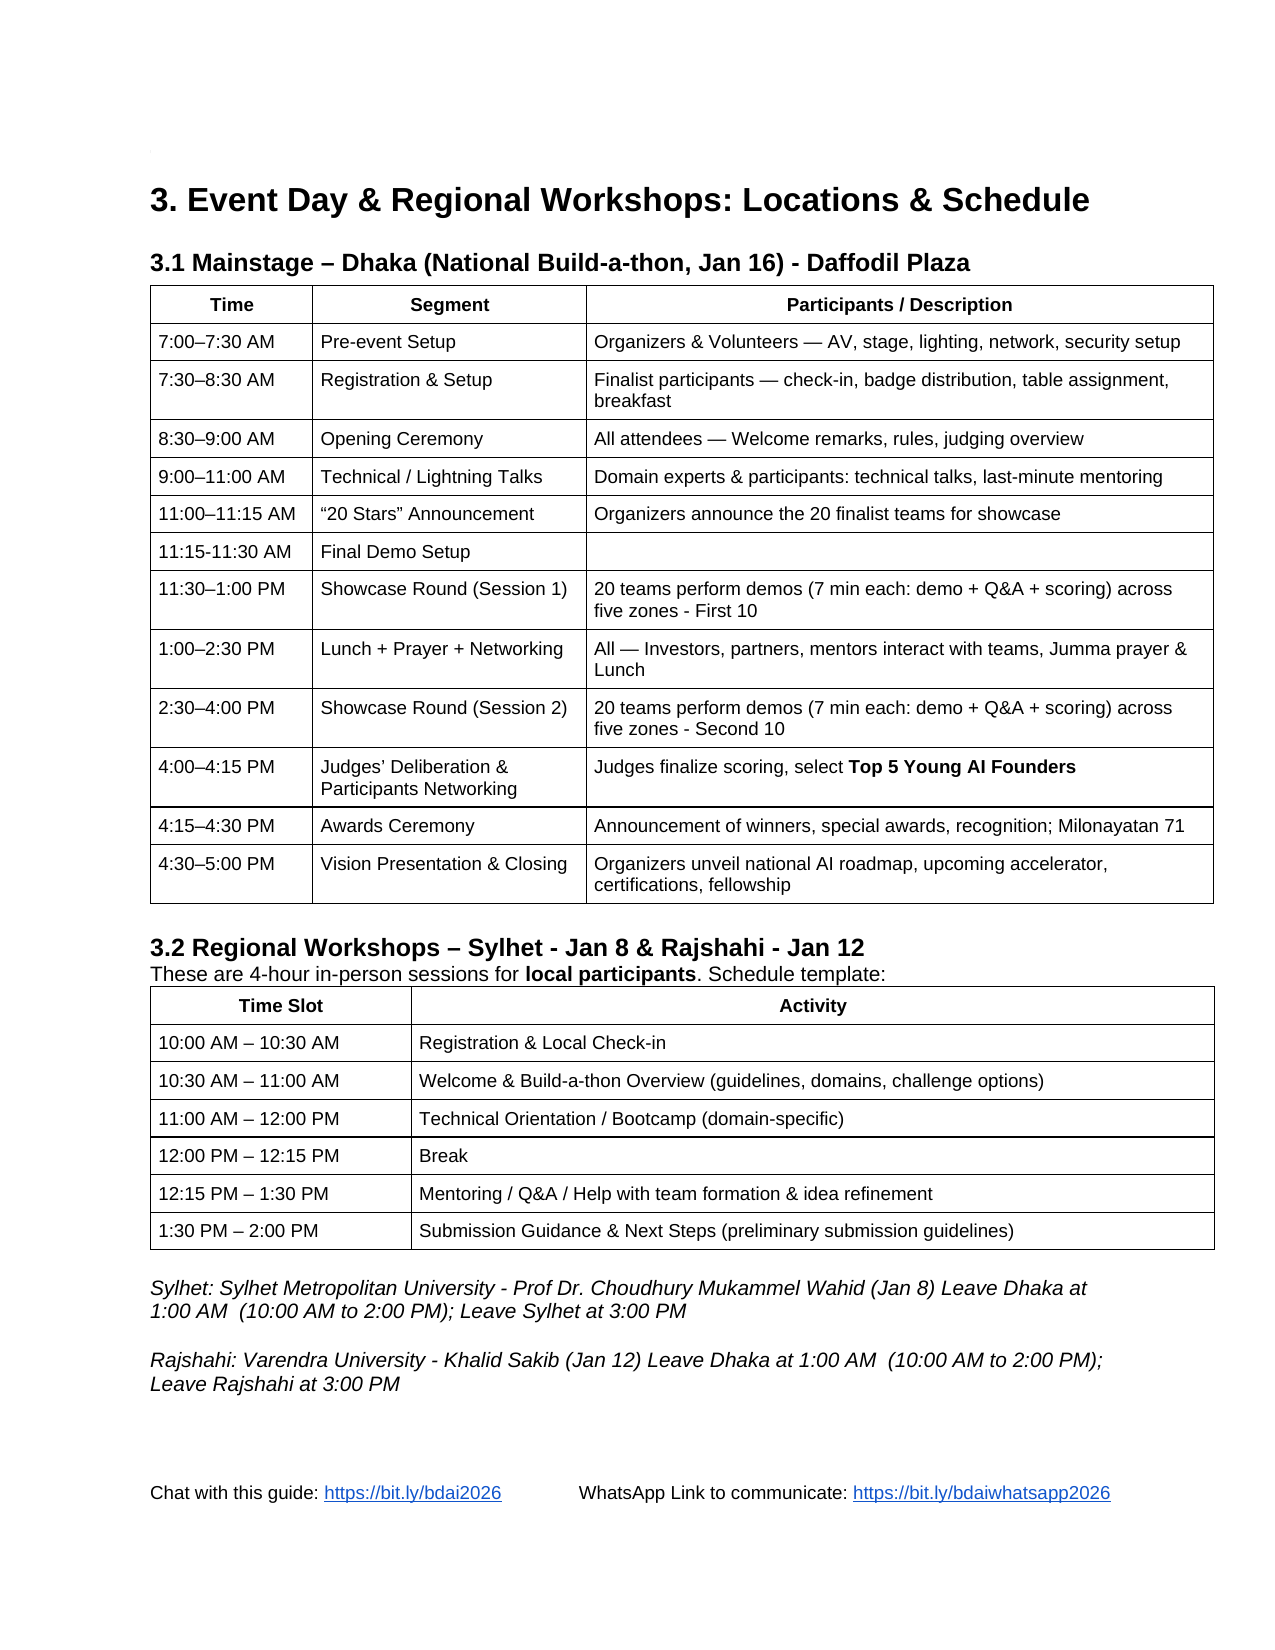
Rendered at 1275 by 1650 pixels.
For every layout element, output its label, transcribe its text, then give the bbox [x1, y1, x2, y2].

table_cell Technical / Lightning Talks [313, 458, 586, 494]
table_cell Mentoring / Q&A / Help with team formation & idea refinement [412, 1175, 1214, 1212]
table_cell Domain experts & participants: technical talks, last-minute mentoring [587, 458, 1213, 494]
table_cell Awards Ceremony [313, 808, 586, 844]
table_cell Showcase Round (Session 1) [313, 571, 586, 629]
table_cell 20 teams perform demos (7 min each: demo + Q&A + scoring) across five zones - First 10 [587, 571, 1213, 629]
table_header Participants / Description [587, 286, 1213, 322]
table_header Activity [412, 987, 1214, 1024]
table_cell 10:30 AM – 11:00 AM [151, 1062, 411, 1099]
table_cell All — Investors, partners, mentors interact with teams, Jumma prayer & Lunch [587, 630, 1213, 688]
table_cell Showcase Round (Session 2) [313, 689, 586, 747]
table_cell 7:00–7:30 AM [151, 324, 312, 360]
table_cell 8:30–9:00 AM [151, 420, 312, 457]
table_cell 4:30–5:00 PM [151, 845, 312, 903]
table_cell Registration & Setup [313, 361, 586, 419]
table_cell 10:00 AM – 10:30 AM [151, 1025, 411, 1061]
table_cell All attendees — Welcome remarks, rules, judging overview [587, 420, 1213, 457]
table_cell 2:30–4:00 PM [151, 689, 312, 747]
subtitle 3. Event Day & Regional Workshops: Locations & Schedule [150, 180, 1125, 219]
table_cell Finalist participants — check-in, badge distribution, table assignment, breakfast [587, 361, 1213, 419]
table_cell Lunch + Prayer + Networking [313, 630, 586, 688]
text Rajshahi: Varendra University - Khalid Sakib (Jan 12) Leave Dhaka at 1:00 AM (10:00 AM to 2:00 PM); Leave Rajshahi at 3:00 PM [150, 1348, 1125, 1396]
table_cell Technical Orientation / Bootcamp (domain-specific) [412, 1100, 1214, 1136]
table_header Time Slot [151, 987, 411, 1024]
table_cell 4:15–4:30 PM [151, 808, 312, 844]
table_cell Organizers announce the 20 finalist teams for showcase [587, 496, 1213, 532]
table_cell Final Demo Setup [313, 533, 586, 570]
table_cell 20 teams perform demos (7 min each: demo + Q&A + scoring) across five zones - Second 10 [587, 689, 1213, 747]
table_cell Vision Presentation & Closing [313, 845, 586, 903]
table_cell 1:00–2:30 PM [151, 630, 312, 688]
table_cell Break [412, 1138, 1214, 1174]
text These are 4-hour in-person sessions for local participants. Schedule template: [150, 962, 1125, 986]
table_header Time [151, 286, 312, 322]
table_cell Judges’ Deliberation & Participants Networking [313, 748, 586, 806]
table_cell Judges finalize scoring, select Top 5 Young AI Founders [587, 748, 1213, 806]
table_cell 4:00–4:15 PM [151, 748, 312, 806]
text Sylhet: Sylhet Metropolitan University - Prof Dr. Choudhury Mukammel Wahid (Jan 8) Leave Dhaka at 1:00 AM (10:00 AM to 2:00 PM); Leave Sylhet at 3:00 PM [150, 1275, 1125, 1323]
table_cell Welcome & Build-a-thon Overview (guidelines, domains, challenge options) [412, 1062, 1214, 1099]
table_cell 9:00–11:00 AM [151, 458, 312, 494]
table_cell 11:00–11:15 AM [151, 496, 312, 532]
table_cell 12:15 PM – 1:30 PM [151, 1175, 411, 1212]
table_cell Submission Guidance & Next Steps (preliminary submission guidelines) [412, 1213, 1214, 1249]
subtitle 3.2 Regional Workshops – Sylhet - Jan 8 & Rajshahi - Jan 12 [150, 933, 1125, 962]
table_cell Organizers unveil national AI roadmap, upcoming accelerator, certifications, fellowship [587, 845, 1213, 903]
table_header Segment [313, 286, 586, 322]
table_cell 1:30 PM – 2:00 PM [151, 1213, 411, 1249]
table_cell 7:30–8:30 AM [151, 361, 312, 419]
table_cell Opening Ceremony [313, 420, 586, 457]
table_cell [587, 533, 1213, 570]
table_cell Registration & Local Check-in [412, 1025, 1214, 1061]
table_cell Announcement of winners, special awards, recognition; Milonayatan 71 [587, 808, 1213, 844]
table_cell 12:00 PM – 12:15 PM [151, 1138, 411, 1174]
table_cell Pre-event Setup [313, 324, 586, 360]
table_cell Organizers & Volunteers — AV, stage, lighting, network, security setup [587, 324, 1213, 360]
table_cell 11:00 AM – 12:00 PM [151, 1100, 411, 1136]
table_cell “20 Stars” Announcement [313, 496, 586, 532]
table_cell 11:15-11:30 AM [151, 533, 312, 570]
table_cell 11:30–1:00 PM [151, 571, 312, 629]
subtitle 3.1 Mainstage – Dhaka (National Build-a-thon, Jan 16) - Daffodil Plaza [150, 248, 1125, 277]
